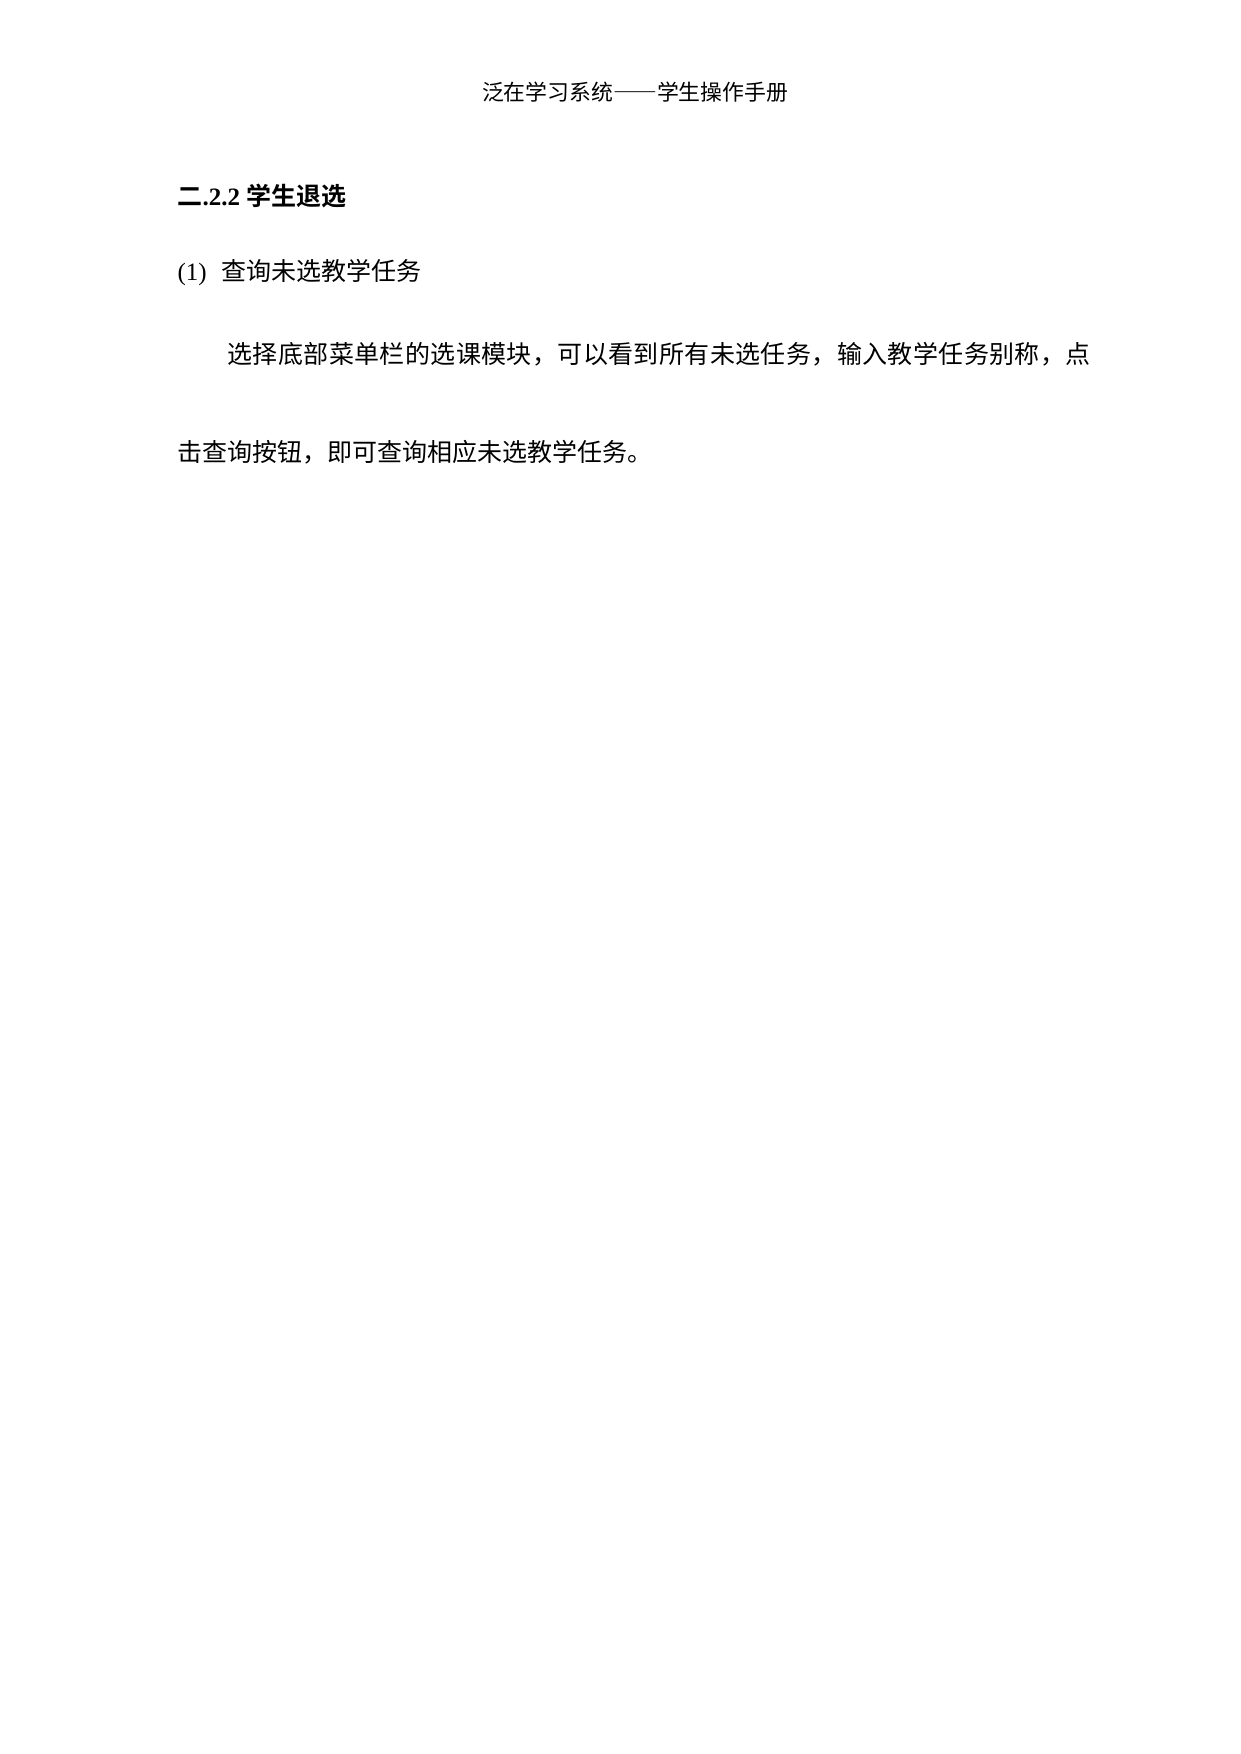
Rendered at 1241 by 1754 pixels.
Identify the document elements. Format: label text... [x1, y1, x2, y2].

list 查询未选教学任务 [177, 237, 1092, 302]
text 学生退选 [177, 162, 1092, 227]
text 选择底部菜单栏的选课模块，可以看到所有未选任务，输入教学任务别称，点击查询按钮，即可查询相应未选教学任务。 [177, 321, 1092, 483]
